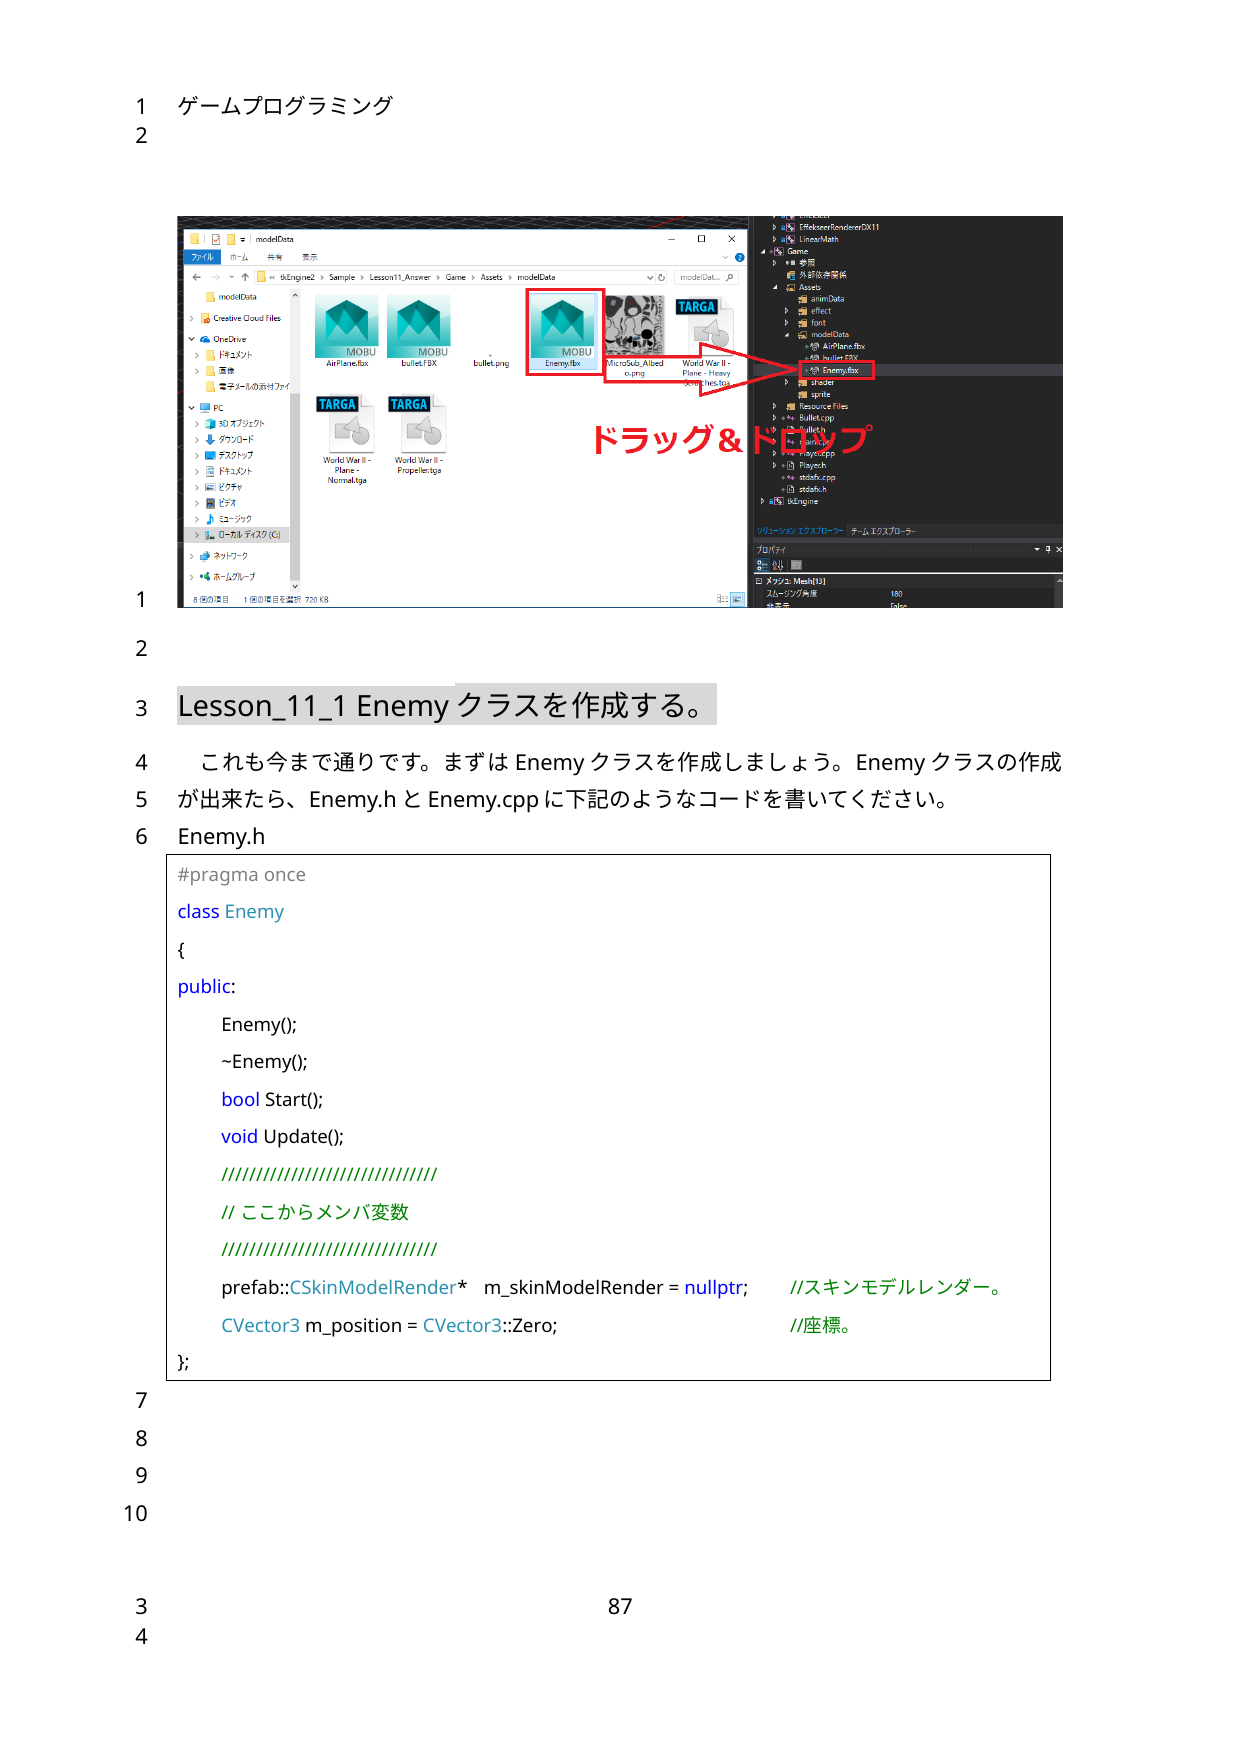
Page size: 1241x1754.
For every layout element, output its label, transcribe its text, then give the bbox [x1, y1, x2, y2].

text Enemy.h [177, 817, 1063, 854]
text これも今まで通りです。まずはEnemyクラスを作成しましょう。Enemyクラスの作成が出来たら、Enemy.hとEnemy.cppに下記のようなコードを書いてください。 [177, 742, 1063, 817]
picture [177, 216, 1063, 608]
table_header #pragma once class Enemy { public: Enemy(); ~Enemy(); bool Start(); void Update(); /////////////////////////////// // ここからメンバ変数 /////////////////////////////// prefab::CSkinModelRender* m_skinModelRender = nullptr; //スキンモデルレンダー。 CVector3 m_position = CVector3::Zero; //座標。 }; [167, 855, 1050, 1380]
subtitle Lesson_11_1 Enemyクラスを作成する。 [177, 667, 1063, 742]
